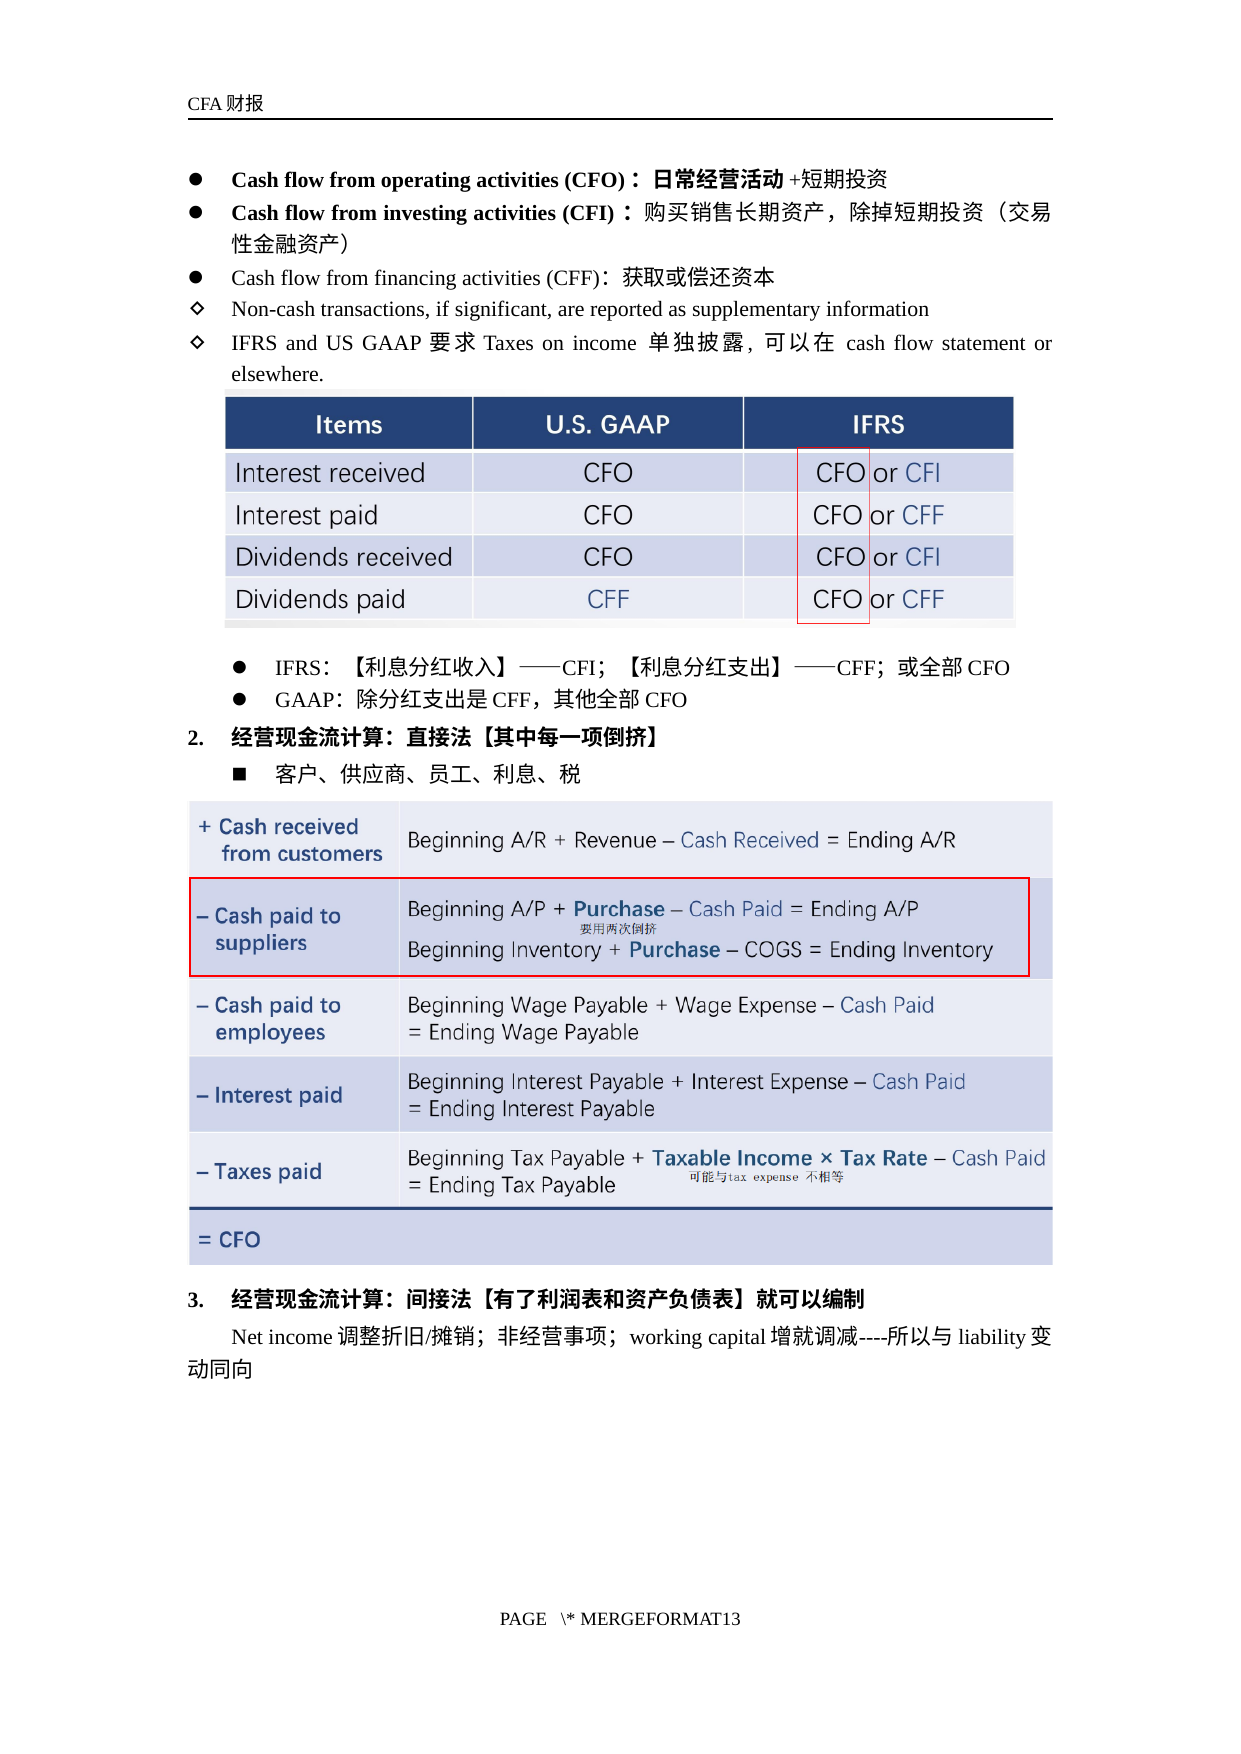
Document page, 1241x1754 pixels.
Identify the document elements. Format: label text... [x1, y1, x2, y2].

list IFRS and US GAAP要求Taxes on income 单独披露, 可以在 cash flow statement or elsewhere. [187, 324, 1053, 389]
subtitle 经营现金流计算：直接法【其中每一项倒挤】 [187, 719, 1053, 752]
picture [224, 389, 1016, 628]
list Cash flow from operating activities (CFO) ：日常经营活动 +短期投资 [187, 162, 1053, 194]
list 客户、供应商、员工、利息、税 [231, 757, 1053, 789]
text Net income调整折旧/摊销；非经营事项；working capital增就调减----所以与liability变动同向 [187, 1319, 1053, 1384]
list IFRS：【利息分红收入】——CFI；【利息分红支出】——CFF；或全部CFO [231, 649, 1053, 682]
list Cash flow from investing activities (CFI) ：购买销售长期资产，除掉短期投资（交易性金融资产） [187, 194, 1053, 259]
subtitle 经营现金流计算：间接法【有了利润表和资产负债表】就可以编制 [187, 1281, 1053, 1314]
picture [187, 801, 1053, 1265]
list Cash flow from financing activities (CFF)：获取或偿还资本 [187, 259, 1053, 292]
list GAAP：除分红支出是CFF，其他全部CFO [231, 682, 1053, 714]
list Non-cash transactions, if significant, are reported as supplementary information [187, 292, 1053, 324]
